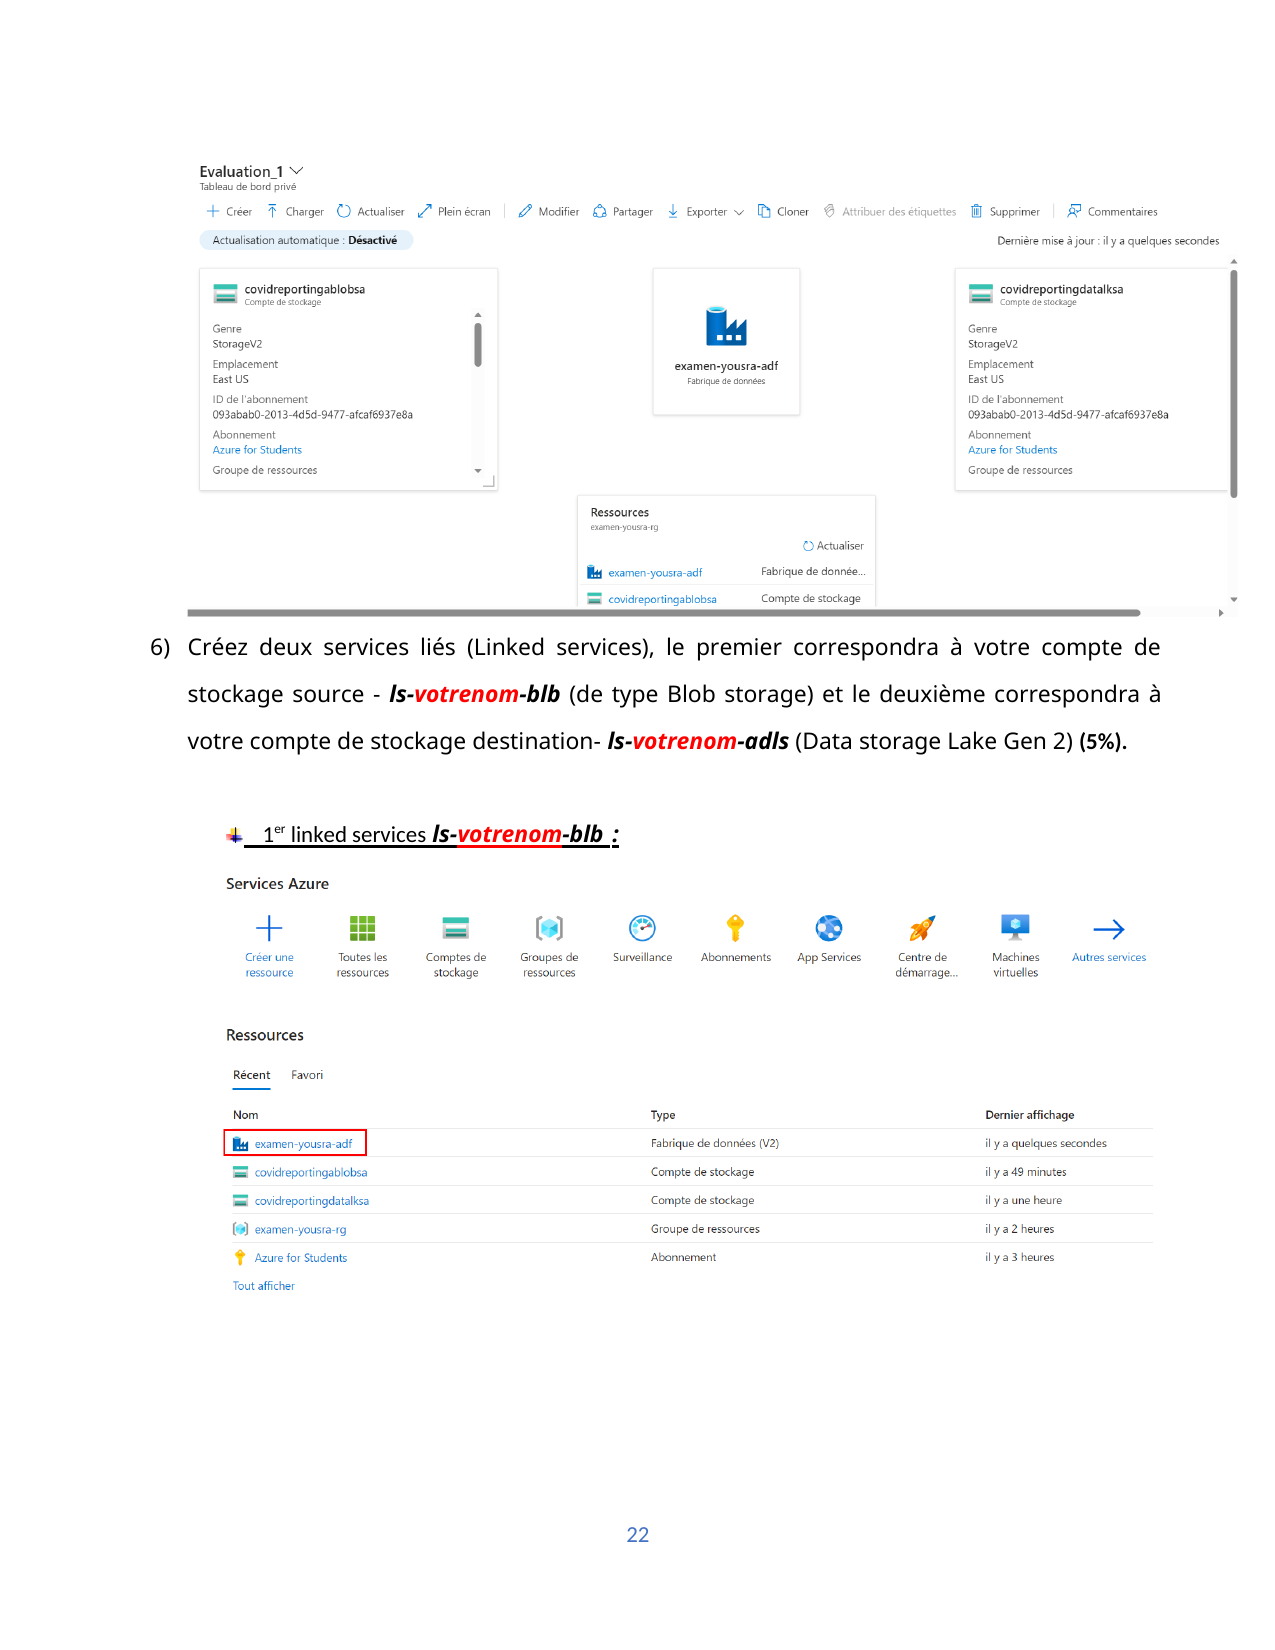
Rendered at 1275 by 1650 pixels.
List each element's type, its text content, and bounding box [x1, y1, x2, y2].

picture [187, 150, 1238, 617]
list Créez deux services liés (Linked services), le premier correspondra à votre compte de stockage source - ls-votrenom-blb (de type Blob storage) et le deuxième correspondra à votre compte de stockage destination- ls-votrenom-adls (Data storage Lake Gen 2) (5%). [150, 631, 1162, 756]
list 1er linked services ls-votrenom-blb : [225, 818, 1162, 849]
picture [187, 865, 1238, 1297]
picture [226, 826, 243, 843]
